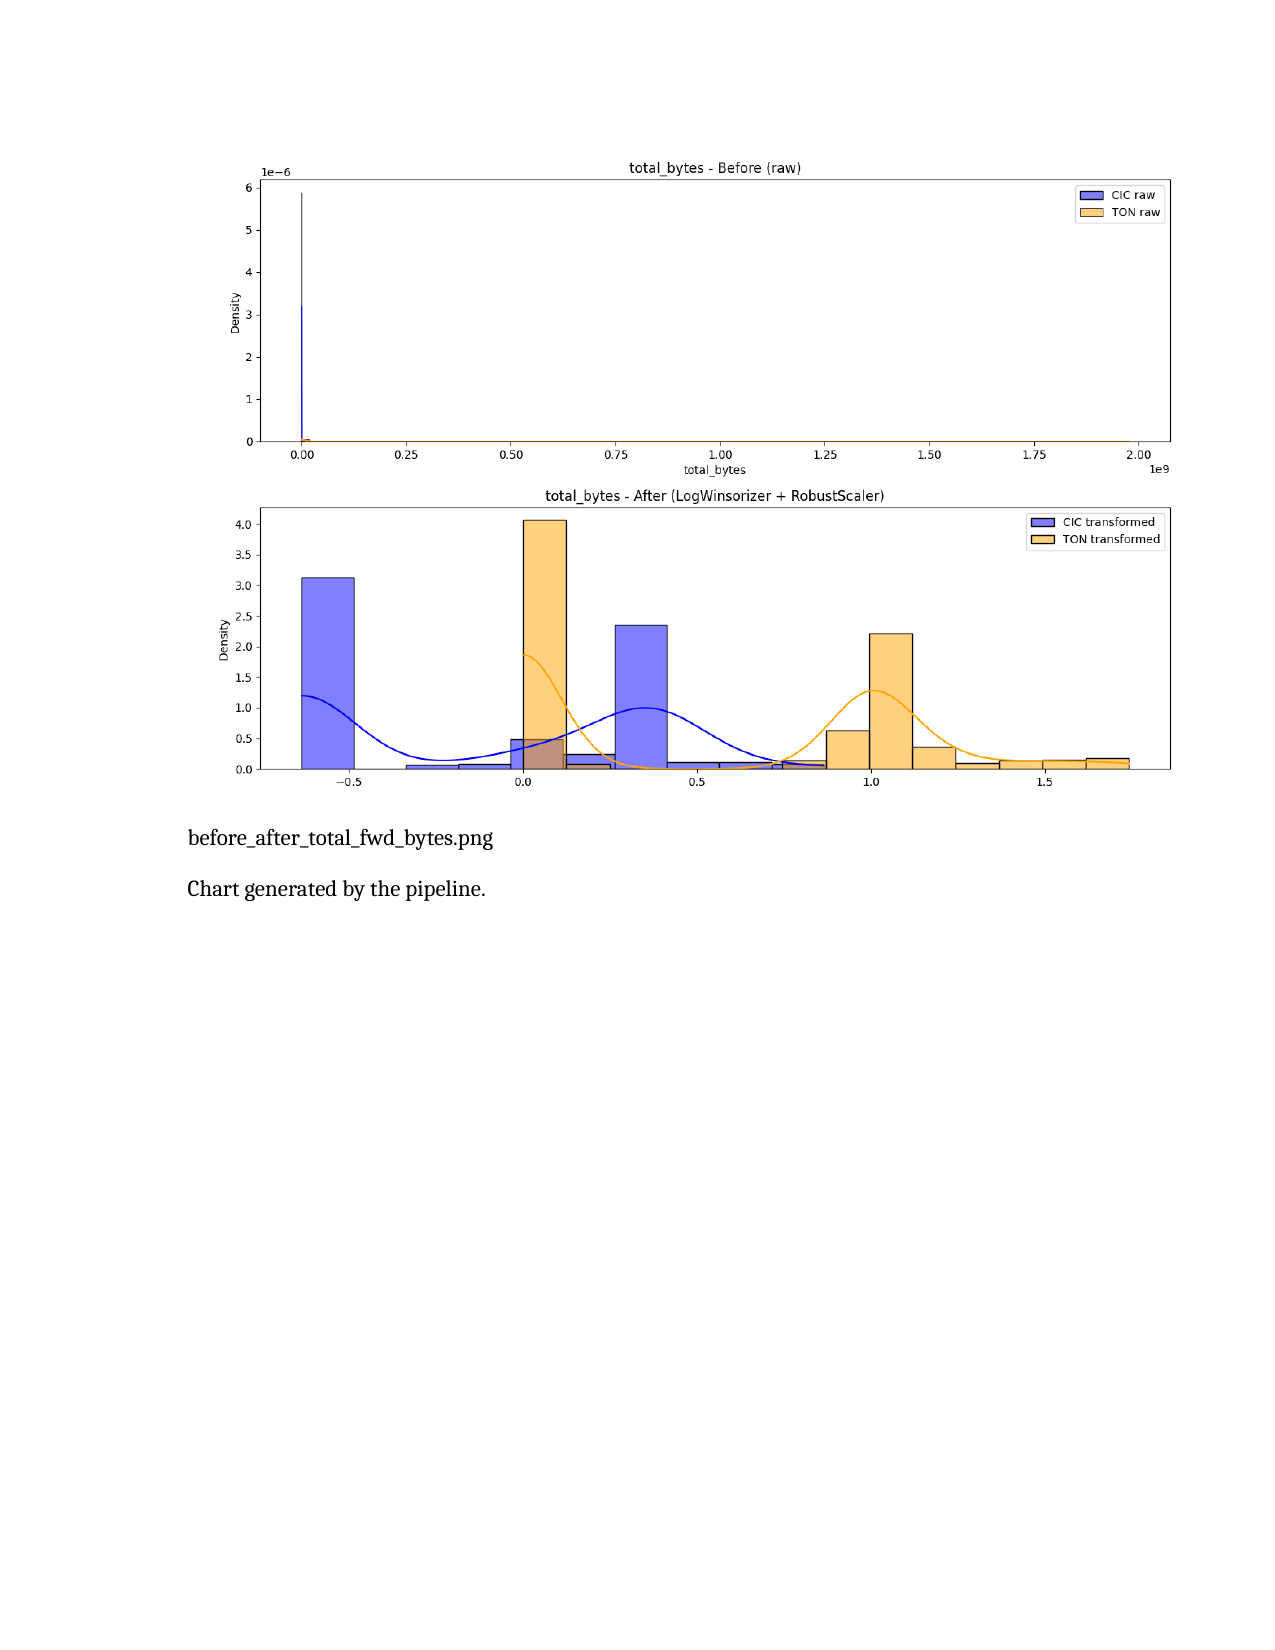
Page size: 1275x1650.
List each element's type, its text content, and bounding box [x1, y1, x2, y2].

picture [206, 150, 1182, 800]
text before_after_total_fwd_bytes.png [187, 825, 1087, 851]
text Chart generated by the pipeline. [187, 876, 1087, 902]
